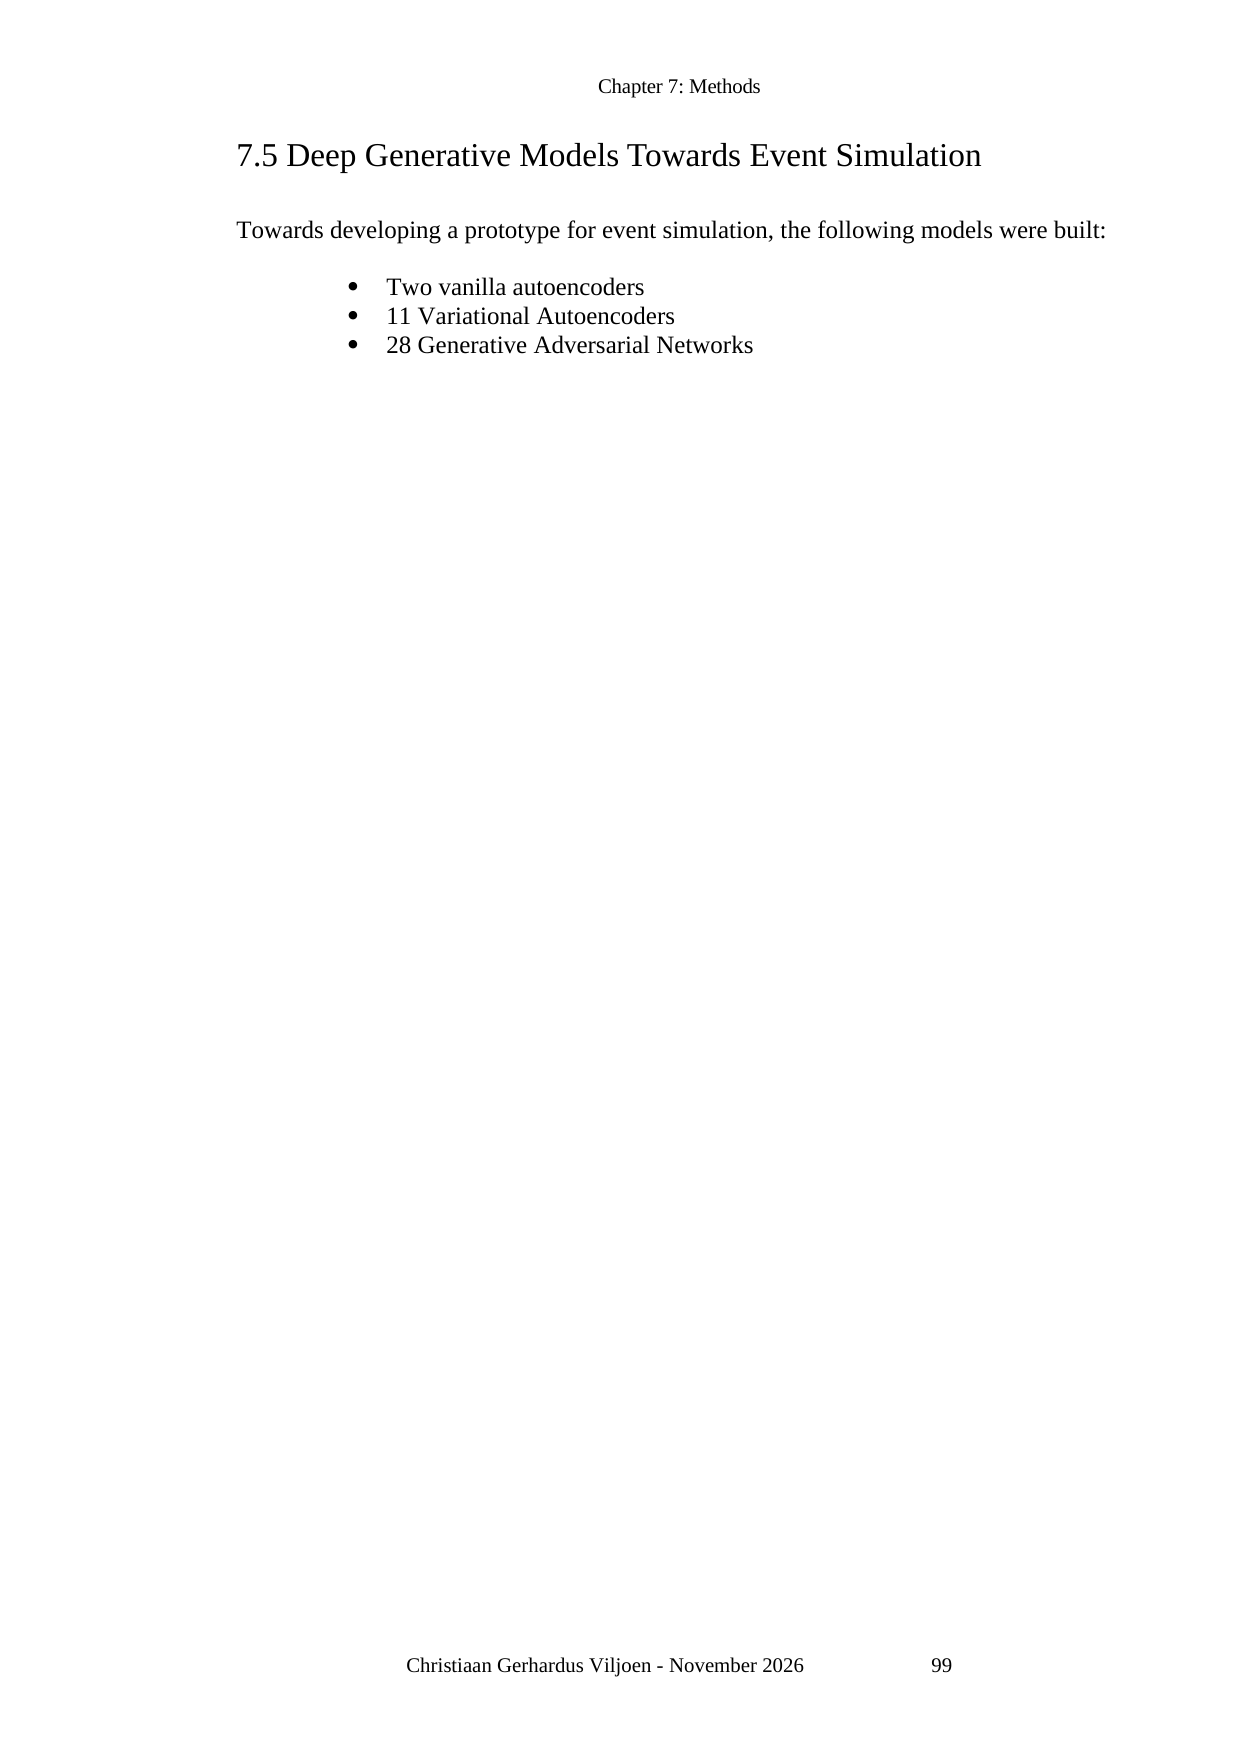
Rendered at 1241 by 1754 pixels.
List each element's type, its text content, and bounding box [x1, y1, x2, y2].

list Two vanilla autoencoders [349, 272, 1122, 301]
text Towards developing a prototype for event simulation, the following models were built: [236, 215, 1122, 244]
list 28 Generative Adversarial Networks [349, 330, 1122, 359]
list 11 Variational Autoencoders [349, 301, 1122, 330]
subtitle Deep Generative Models Towards Event Simulation [236, 135, 1122, 174]
